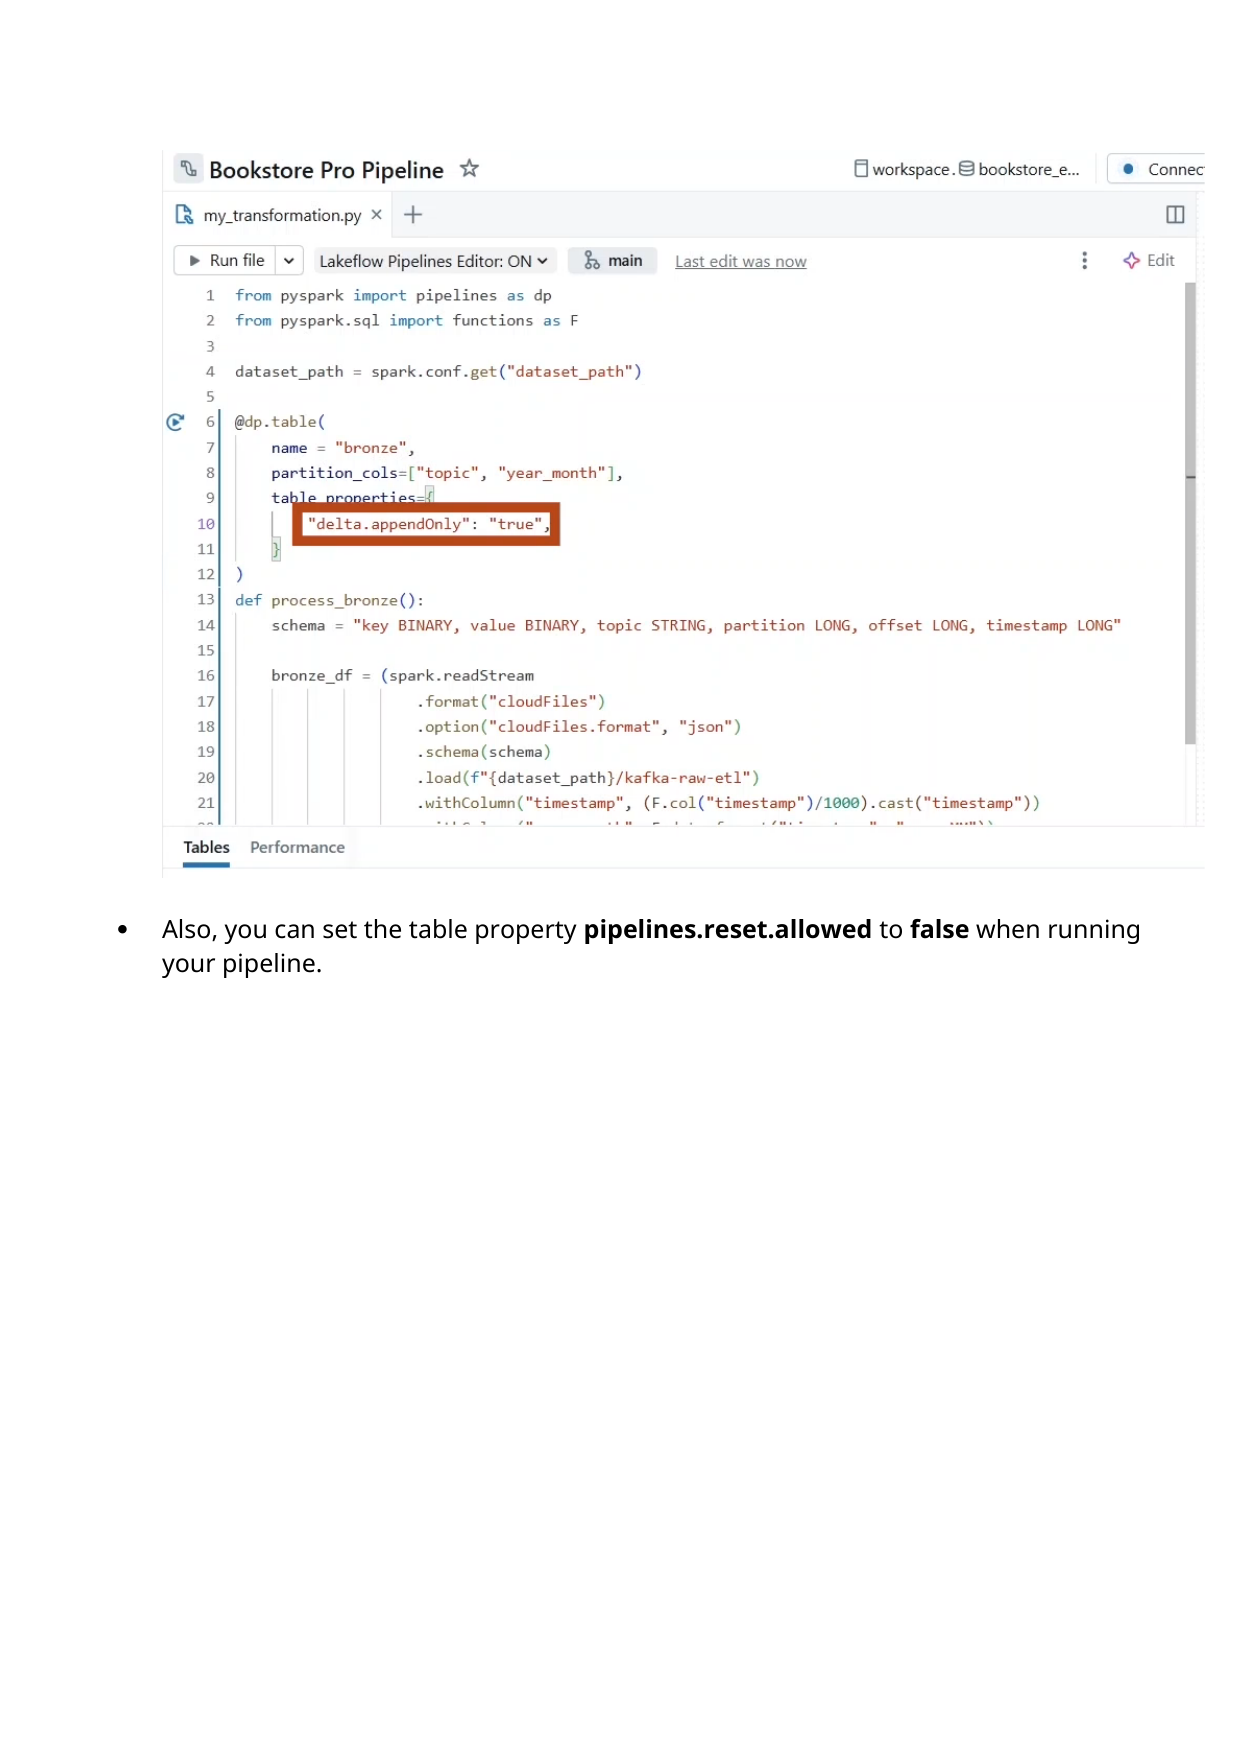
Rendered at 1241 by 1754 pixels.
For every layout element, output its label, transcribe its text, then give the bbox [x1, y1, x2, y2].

picture [161, 150, 1205, 878]
list Also, you can set the table property pipelines.reset.allowed to false when running your pipeline. [118, 911, 1167, 979]
